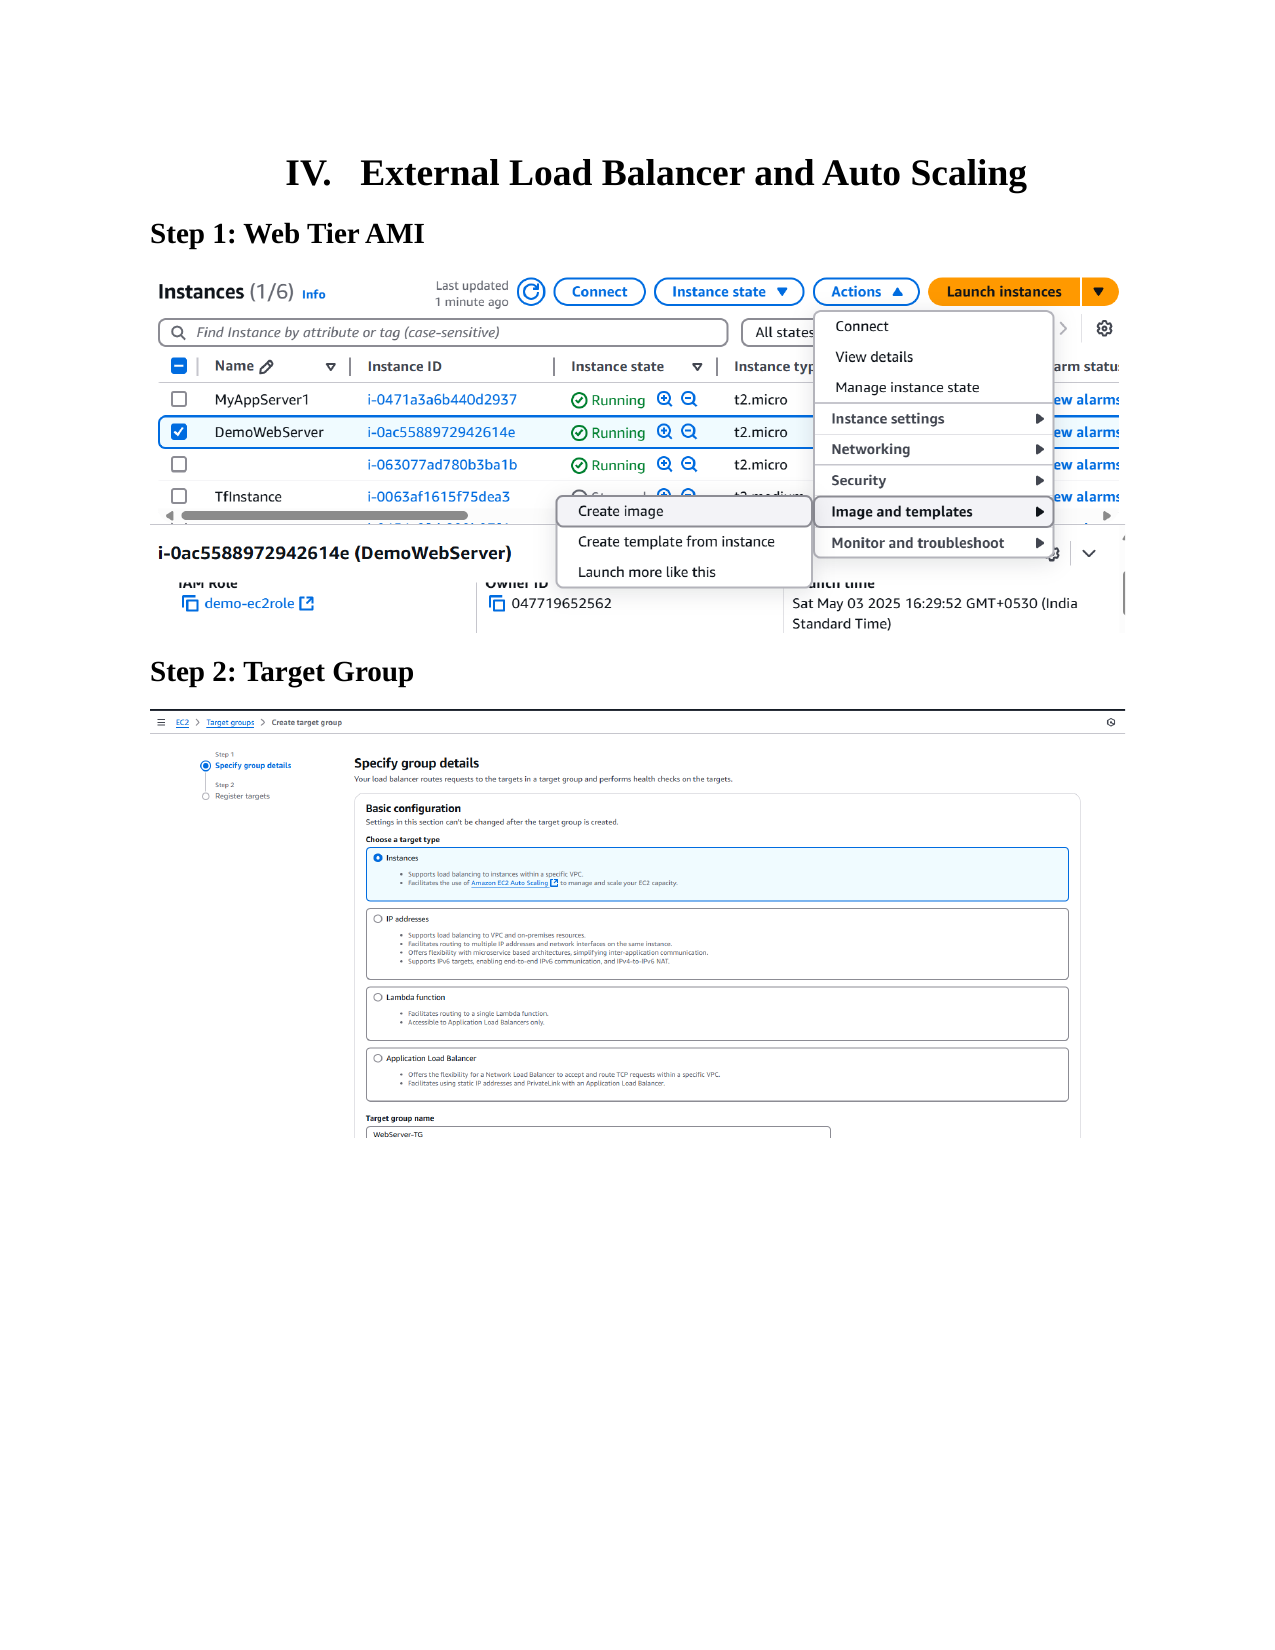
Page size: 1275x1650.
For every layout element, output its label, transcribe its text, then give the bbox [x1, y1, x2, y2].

text Step 2: Target Group [150, 654, 1125, 688]
picture [150, 271, 1125, 633]
list External Load Balancer and Auto Scaling [187, 150, 1125, 193]
text Step 1: Web Tier AMI [150, 216, 1125, 250]
picture [150, 709, 1125, 1138]
